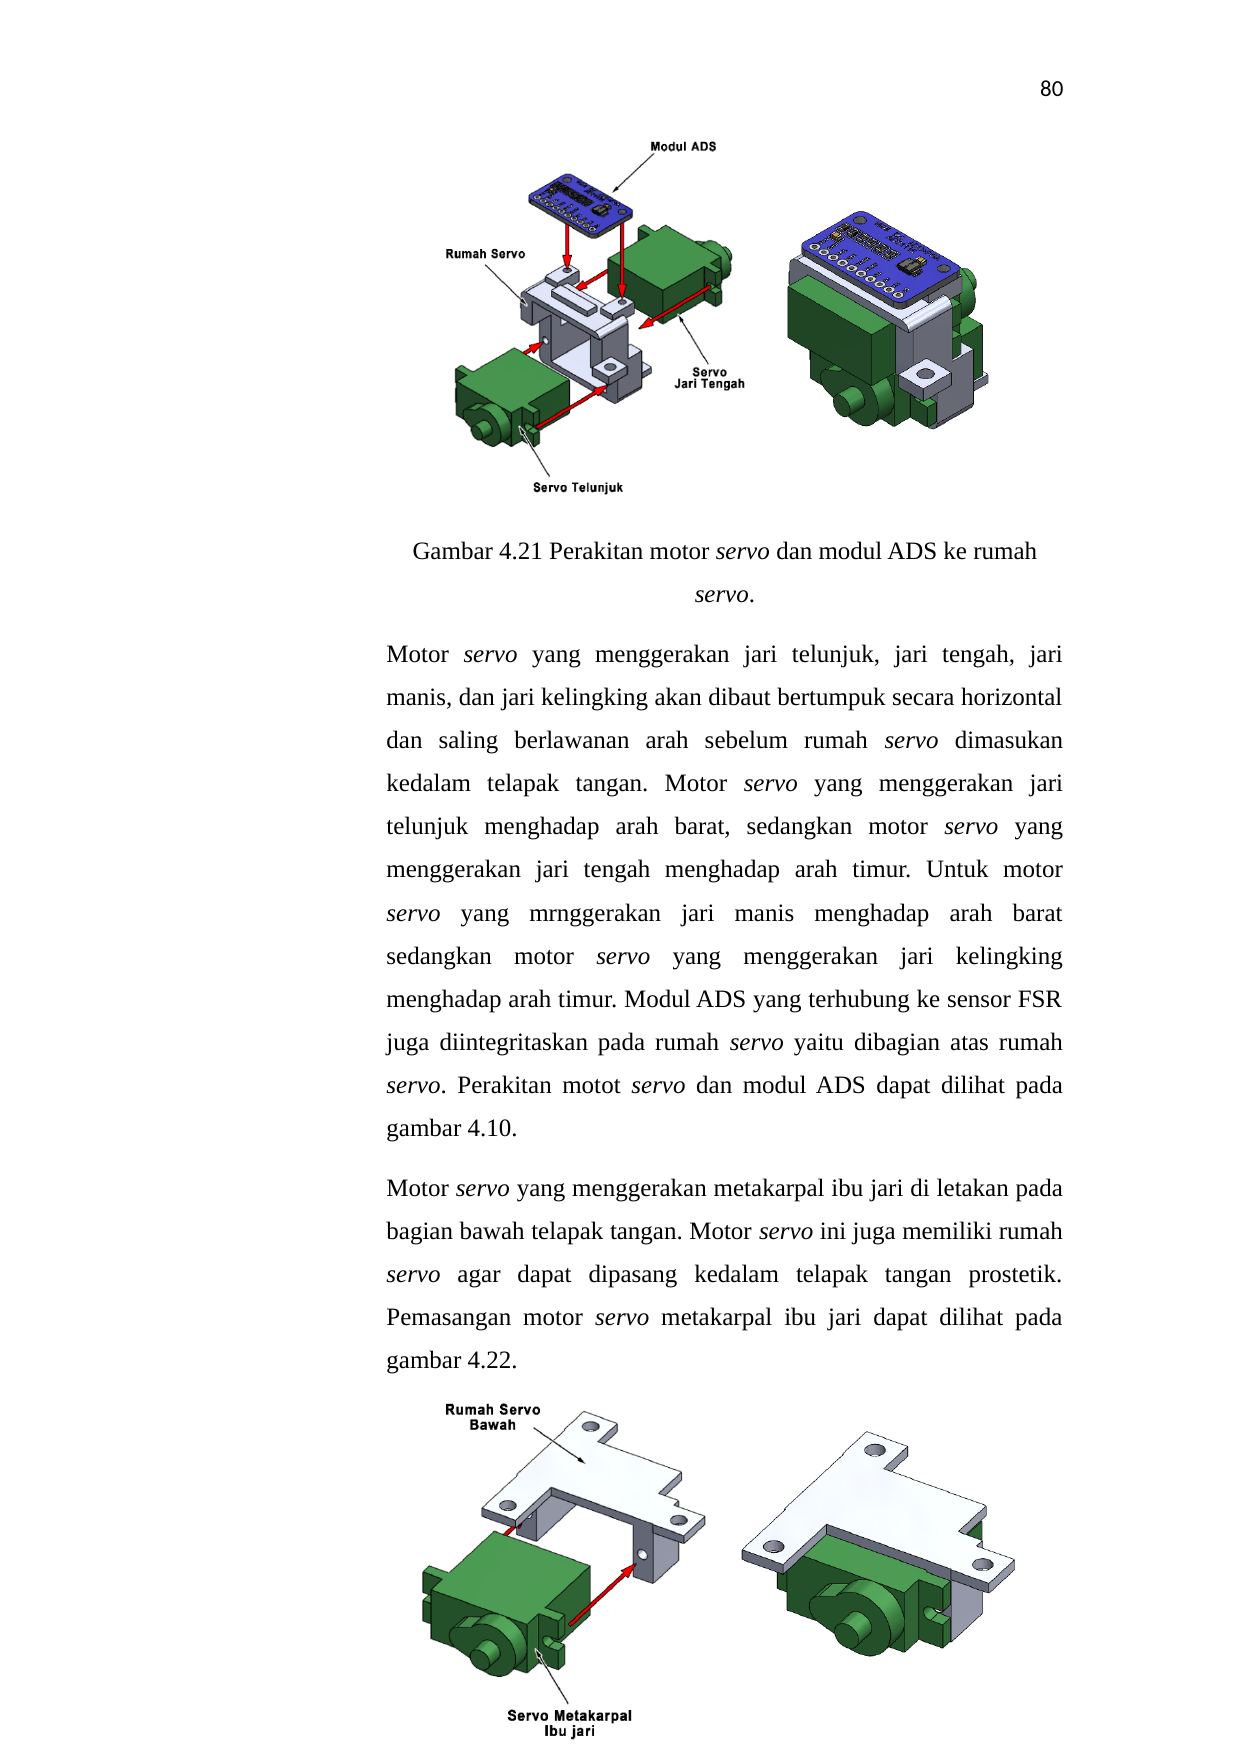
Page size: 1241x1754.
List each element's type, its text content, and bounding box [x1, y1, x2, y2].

picture [440, 120, 750, 507]
picture [406, 1376, 712, 1754]
text Gambar 4.21 Perakitan motor servo dan modul ADS ke rumah servo. [386, 536, 1063, 608]
picture [768, 167, 1005, 463]
picture [726, 1374, 1030, 1750]
text Motor servo yang menggerakan metakarpal ibu jari di letakan pada bagian bawah telapak tangan. Motor servo ini juga memiliki rumah servo agar dapat dipasang kedalam telapak tangan prostetik. Pemasangan motor servo metakarpal ibu jari dapat dilihat pada gambar 4.22. [386, 1173, 1063, 1374]
text Motor servo yang menggerakan jari telunjuk, jari tengah, jari manis, dan jari kelingking akan dibaut bertumpuk secara horizontal dan saling berlawanan arah sebelum rumah servo dimasukan kedalam telapak tangan. Motor servo yang menggerakan jari telunjuk menghadap arah barat, sedangkan motor servo yang menggerakan jari tengah menghadap arah timur. Untuk motor servo yang mrnggerakan jari manis menghadap arah barat sedangkan motor servo yang menggerakan jari kelingking menghadap arah timur. Modul ADS yang terhubung ke sensor FSR juga diintegritaskan pada rumah servo yaitu dibagian atas rumah servo. Perakitan motot servo dan modul ADS dapat dilihat pada gambar 4.10. [386, 639, 1063, 1142]
